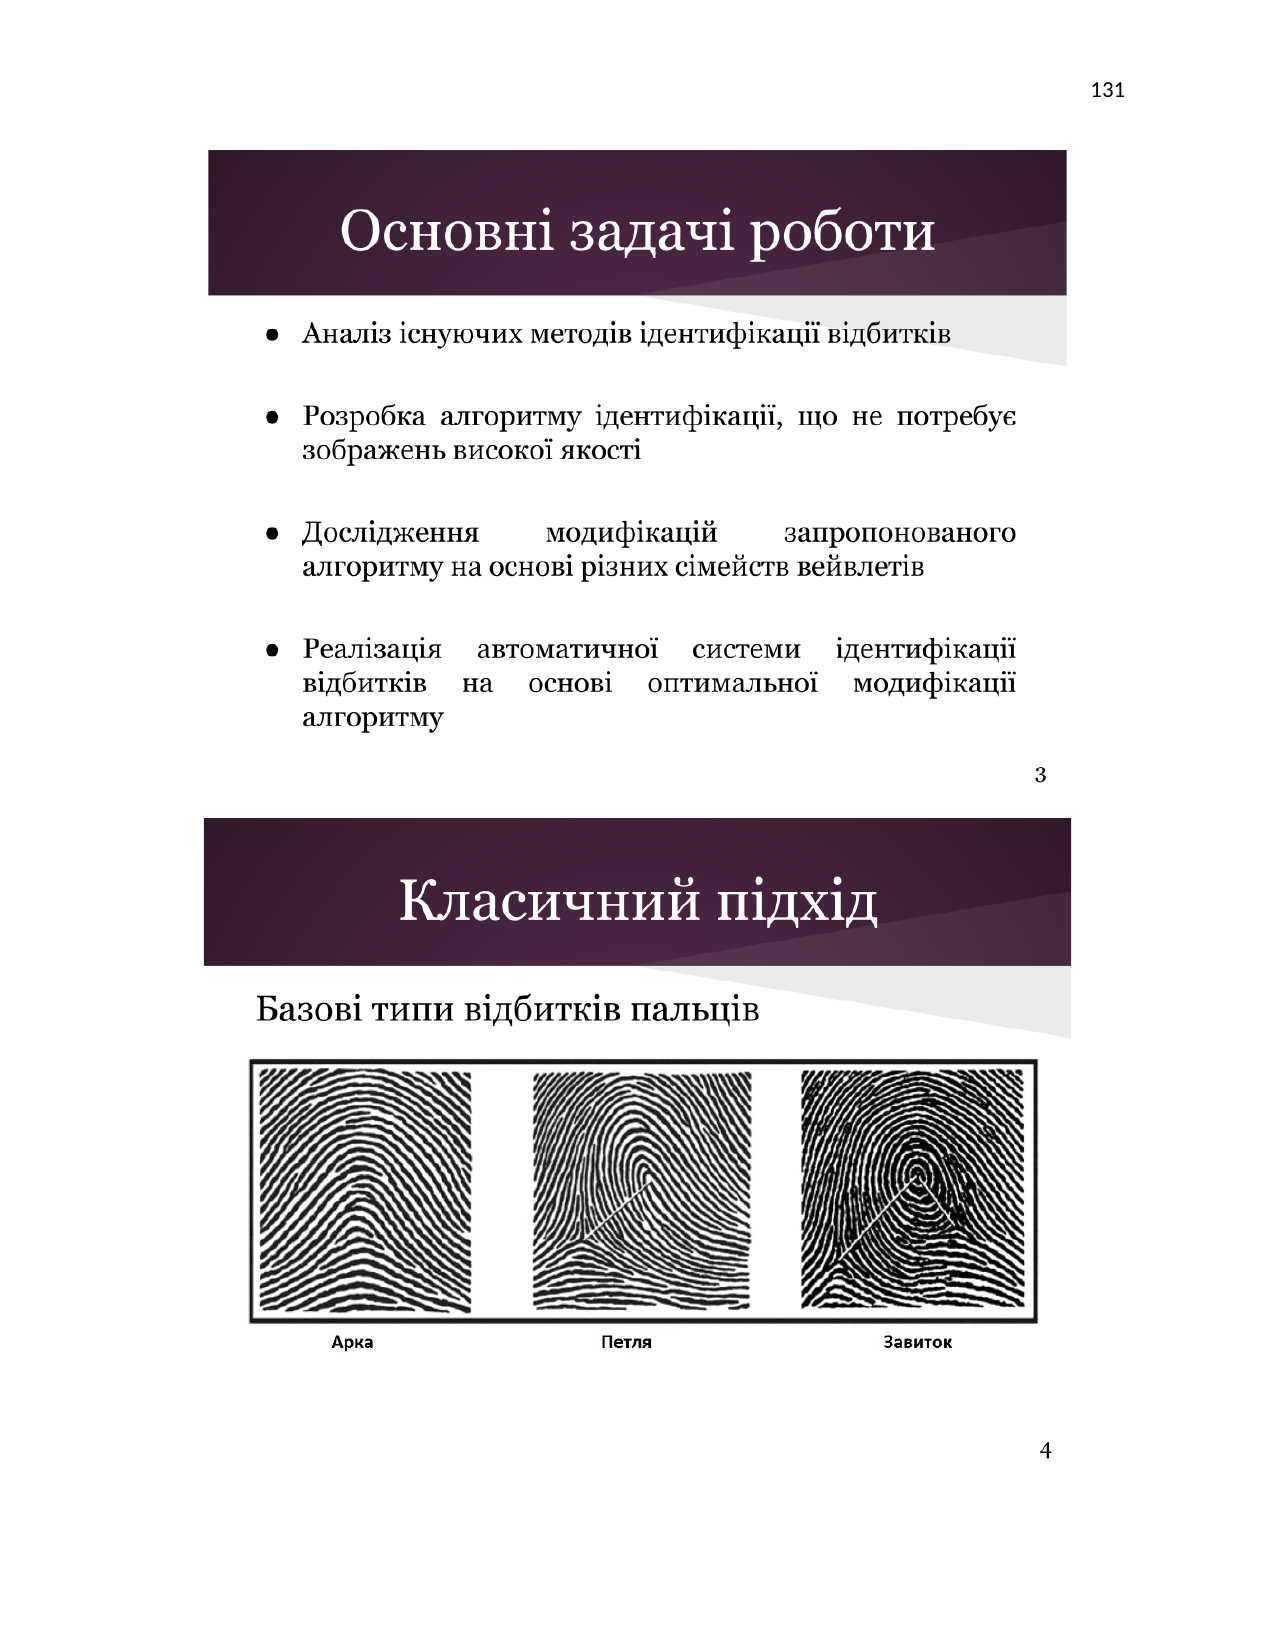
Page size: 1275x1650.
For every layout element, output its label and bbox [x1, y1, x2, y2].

picture [203, 818, 1072, 1470]
picture [208, 150, 1067, 794]
